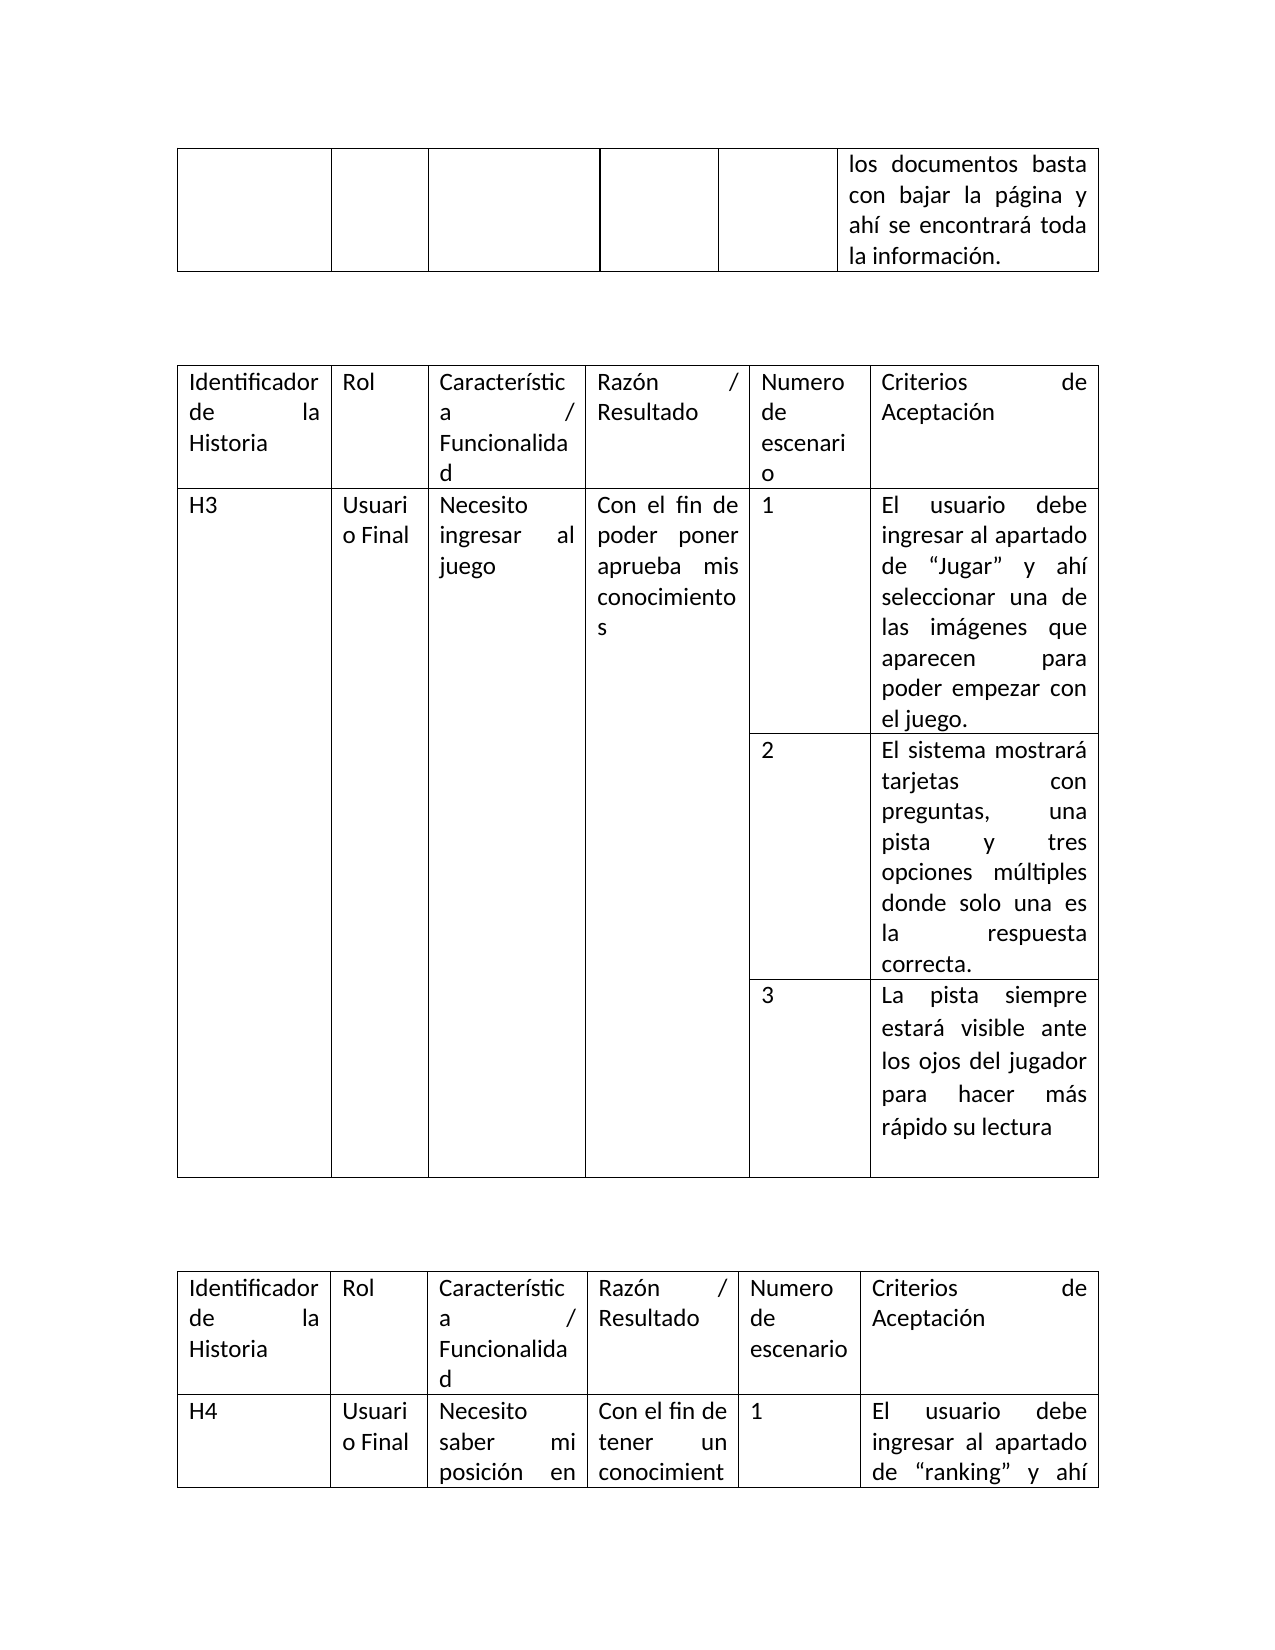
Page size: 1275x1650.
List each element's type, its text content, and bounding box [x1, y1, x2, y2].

table_cell La pista siempre estará visible ante los ojos del jugador para hacer más rápido su lectura [871, 980, 1098, 1177]
table_header Razón / Resultado [586, 366, 749, 488]
table_header Criterios de Aceptación [861, 1272, 1098, 1394]
table_cell Necesito ingresar al juego [429, 489, 585, 1177]
table_cell 2 [750, 734, 870, 978]
table_cell Con el fin de poder poner aprueba mis conocimientos [586, 489, 749, 1177]
table_header Rol [331, 1272, 427, 1394]
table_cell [428, 1395, 587, 1487]
table_header Numero de escenario [739, 1272, 860, 1394]
table_cell Usuario Final [331, 1395, 427, 1487]
table_header Identificador de la Historia [178, 366, 331, 488]
table_header Característica / Funcionalidad [429, 366, 585, 488]
table_cell 1 [750, 489, 870, 733]
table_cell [838, 149, 1098, 271]
table_header Criterios de Aceptación [871, 366, 1098, 488]
table_header Característica / Funcionalidad [428, 1272, 587, 1394]
table_cell 3 [719, 149, 837, 271]
table_cell 3 [750, 980, 870, 1177]
table_header Numero de escenario [750, 366, 870, 488]
table_cell H4 [178, 1395, 330, 1487]
table_cell El usuario debe ingresar al apartado de “Jugar” y ahí seleccionar una de las imágenes que aparecen para poder empezar con el juego. [871, 489, 1098, 733]
table_header Rol [332, 366, 428, 488]
table_header Razón / Resultado [588, 1272, 738, 1394]
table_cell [861, 1395, 1098, 1487]
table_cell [588, 1395, 738, 1487]
table_cell Usuario Final [332, 489, 428, 1177]
table_cell H3 [178, 489, 331, 1177]
table_cell El sistema mostrará tarjetas con preguntas, una pista y tres opciones múltiples donde solo una es la respuesta correcta. [871, 734, 1098, 978]
table_header Identificador de la Historia [178, 1272, 330, 1394]
table_cell 1 [739, 1395, 860, 1487]
